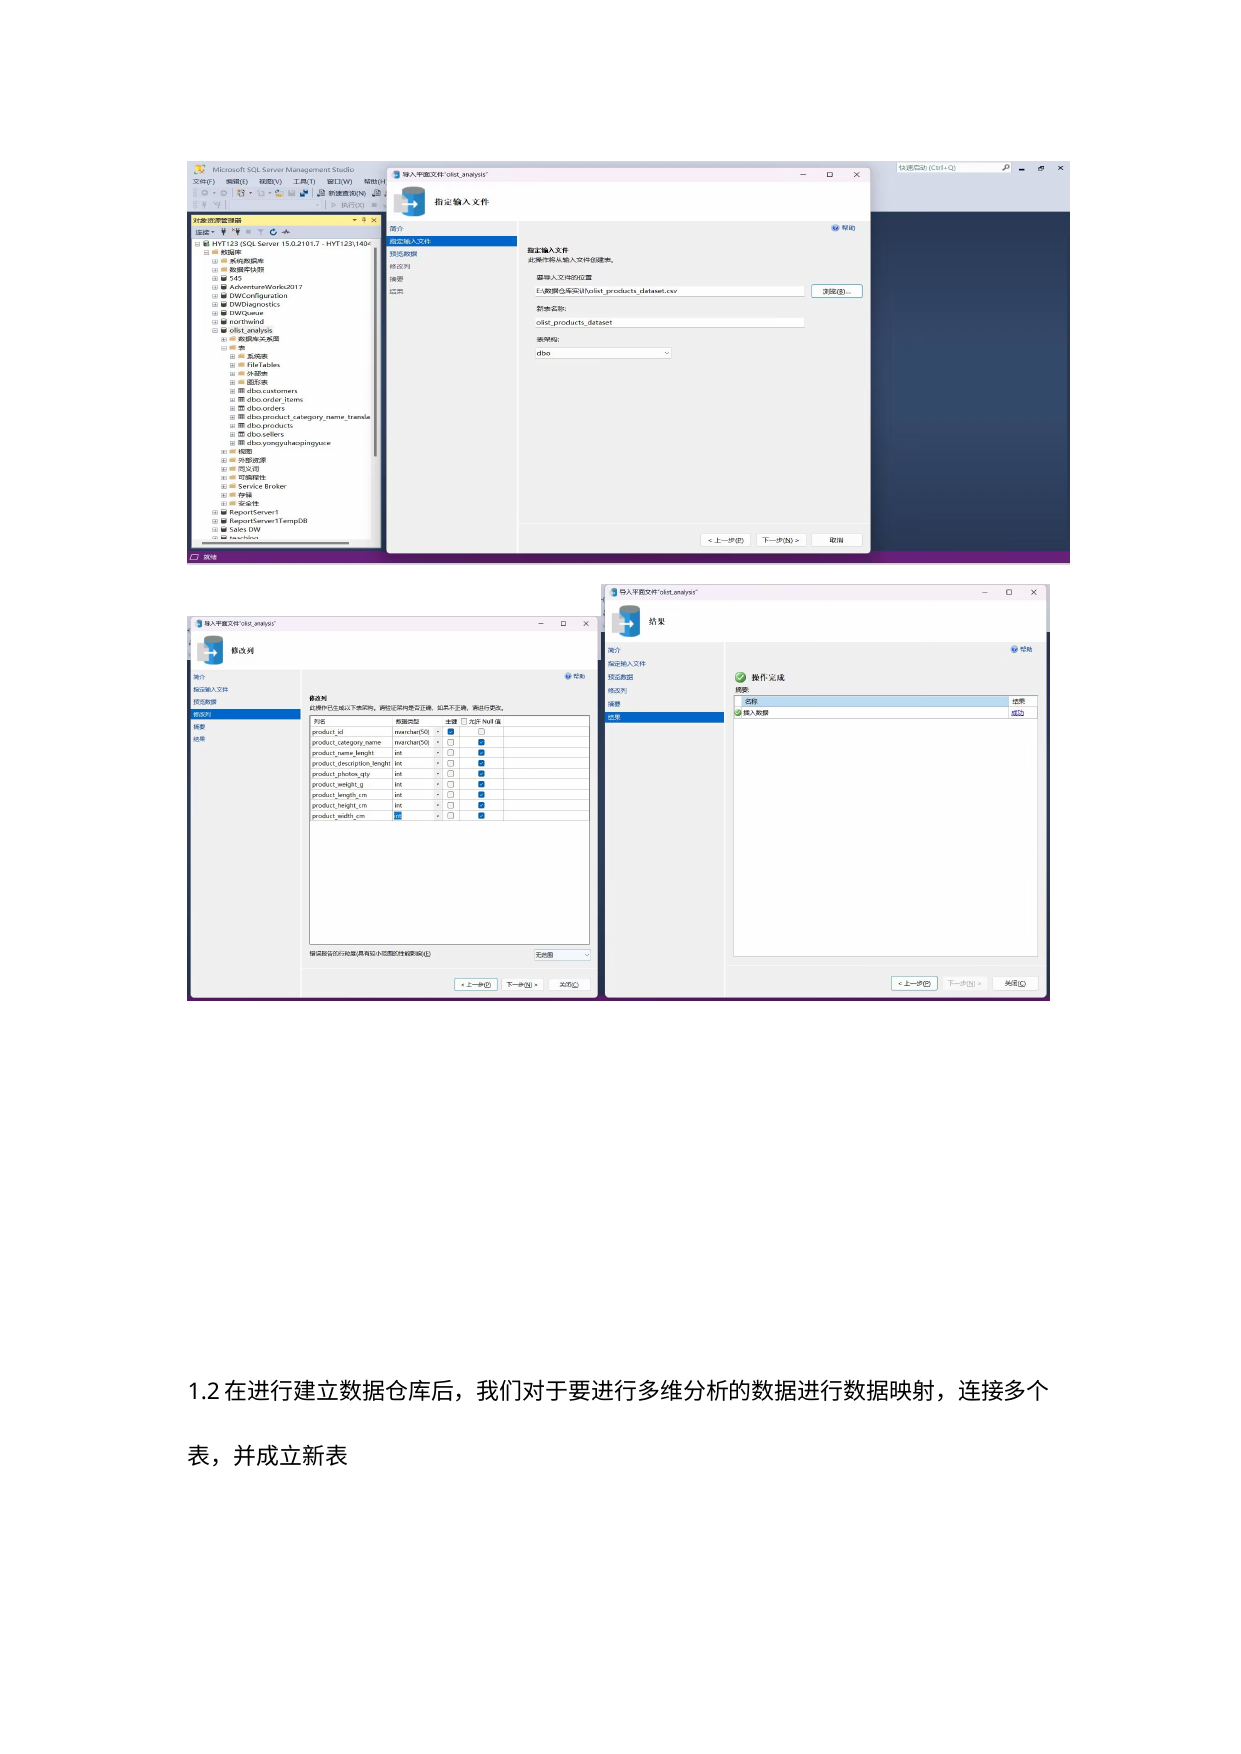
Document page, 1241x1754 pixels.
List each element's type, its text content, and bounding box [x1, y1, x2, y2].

picture [187, 161, 1070, 565]
picture [187, 584, 1050, 1001]
text 1.2在进行建立数据仓库后，我们对于要进行多维分析的数据进行数据映射，连接多个表，并成立新表 [187, 1357, 1053, 1487]
